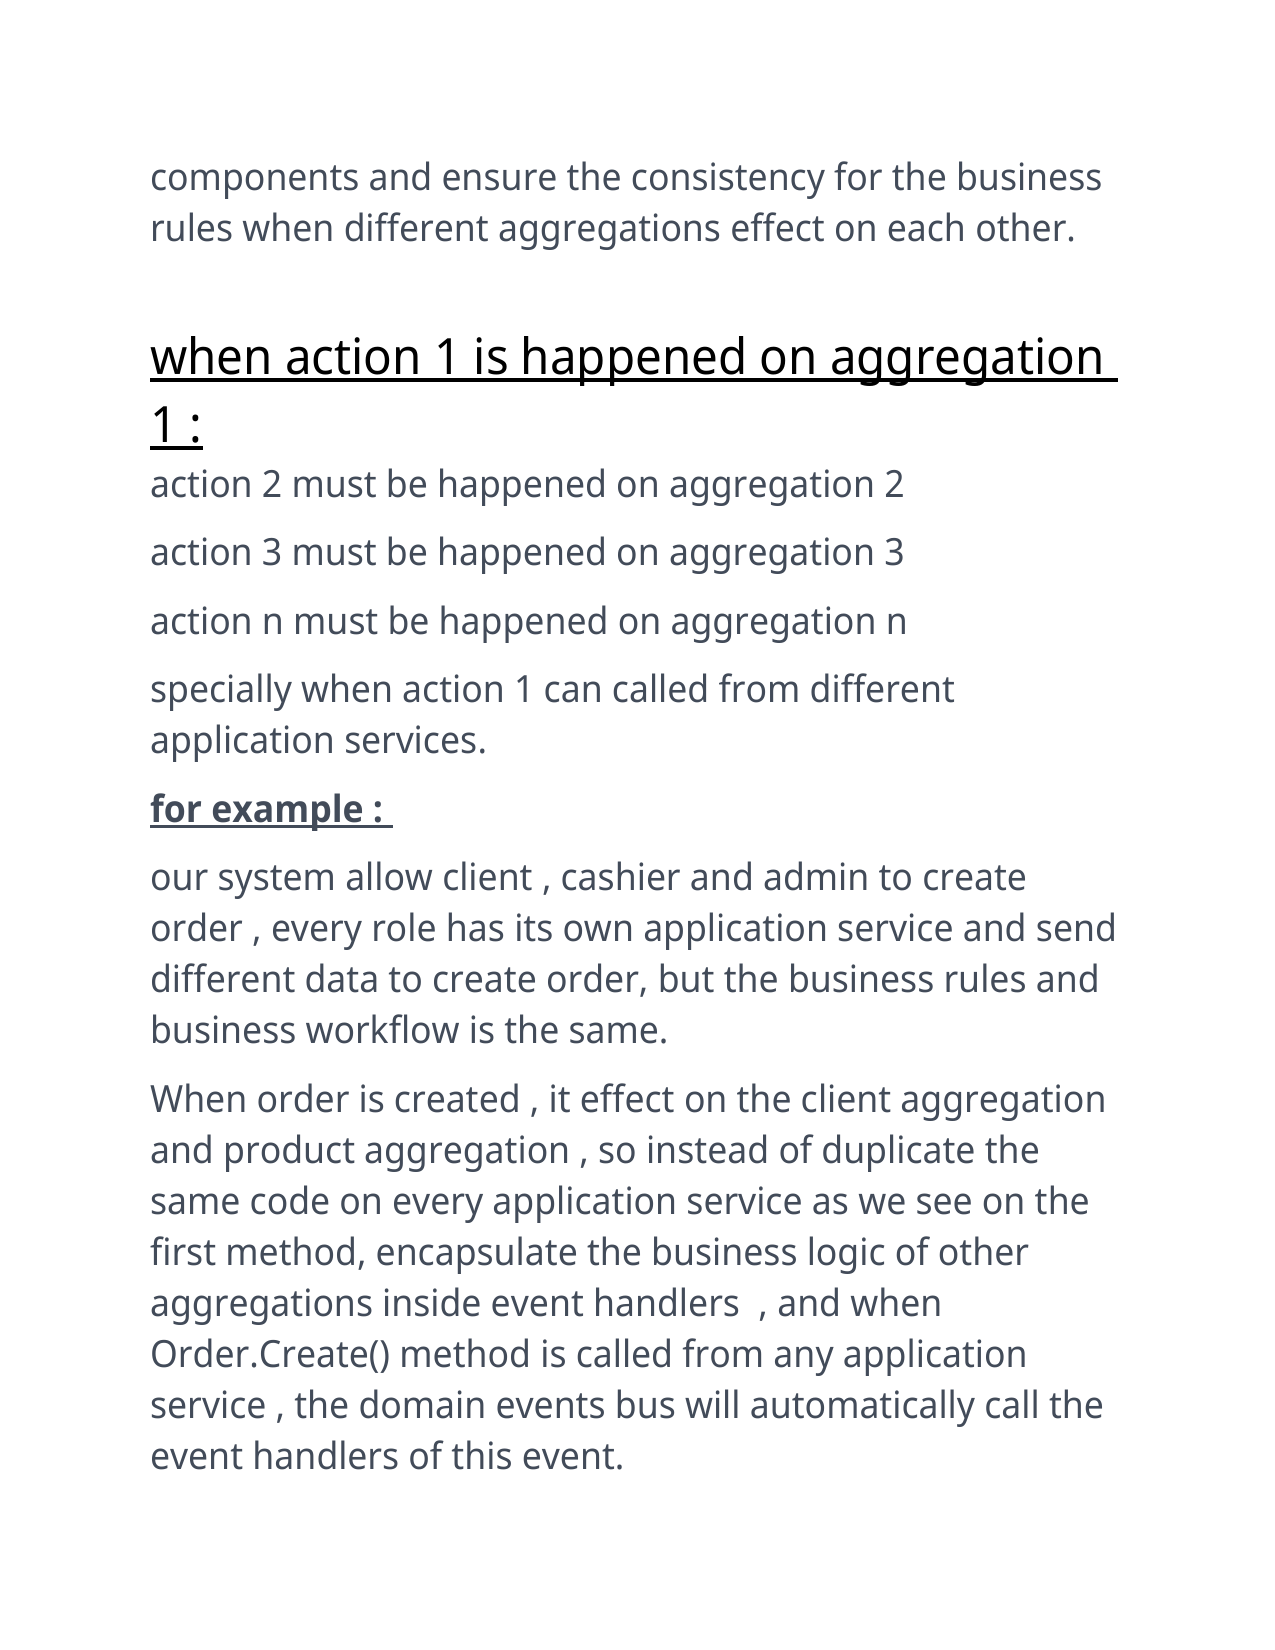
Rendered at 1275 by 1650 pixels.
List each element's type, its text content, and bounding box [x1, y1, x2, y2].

text action 3 must be happened on aggregation 3 [150, 525, 1125, 576]
text when action 1 is happened on aggregation 1 : action 2 must be happened on aggregation 2 [150, 269, 1125, 508]
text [150, 150, 1125, 252]
text action n must be happened on aggregation n [150, 594, 1125, 645]
text When order is created , it effect on the client aggregation and product aggregation , so instead of duplicate the same code on every application service as we see on the first method, encapsulate the business logic of other aggregations inside event handlers , and when Order.Create() method is called from any application service , the domain events bus will automatically call the event handlers of this event. [150, 1072, 1125, 1481]
text specially when action 1 can called from different application services. [150, 662, 1125, 764]
text for example : [150, 782, 1125, 833]
text our system allow client , cashier and admin to create order , every role has its own application service and send different data to create order, but the business rules and business workflow is the same. [150, 851, 1125, 1055]
